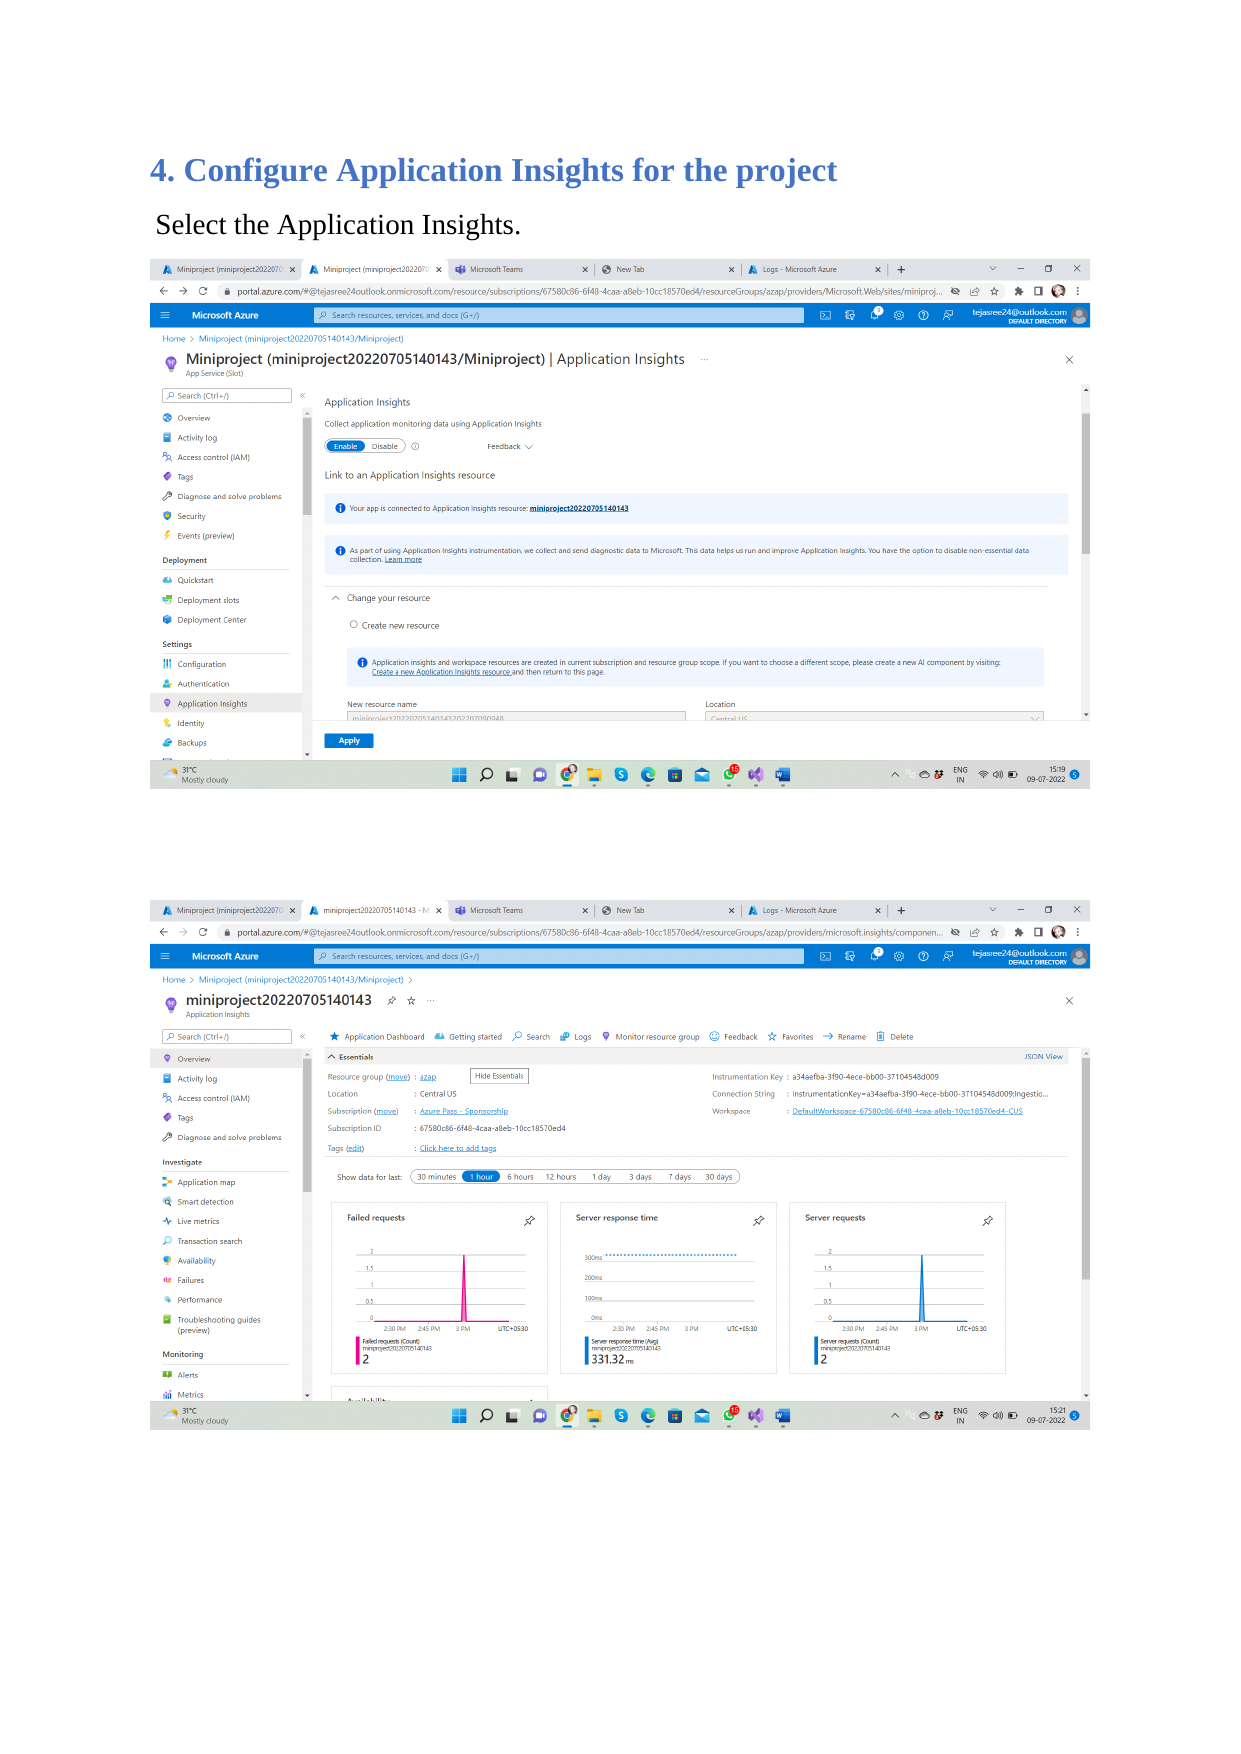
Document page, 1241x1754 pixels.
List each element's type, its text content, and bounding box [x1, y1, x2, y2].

picture [150, 900, 1091, 1430]
text Select the Application Insights. [150, 207, 1090, 241]
text 4. Configure Application Insights for the project [150, 150, 1090, 188]
picture [150, 259, 1091, 789]
